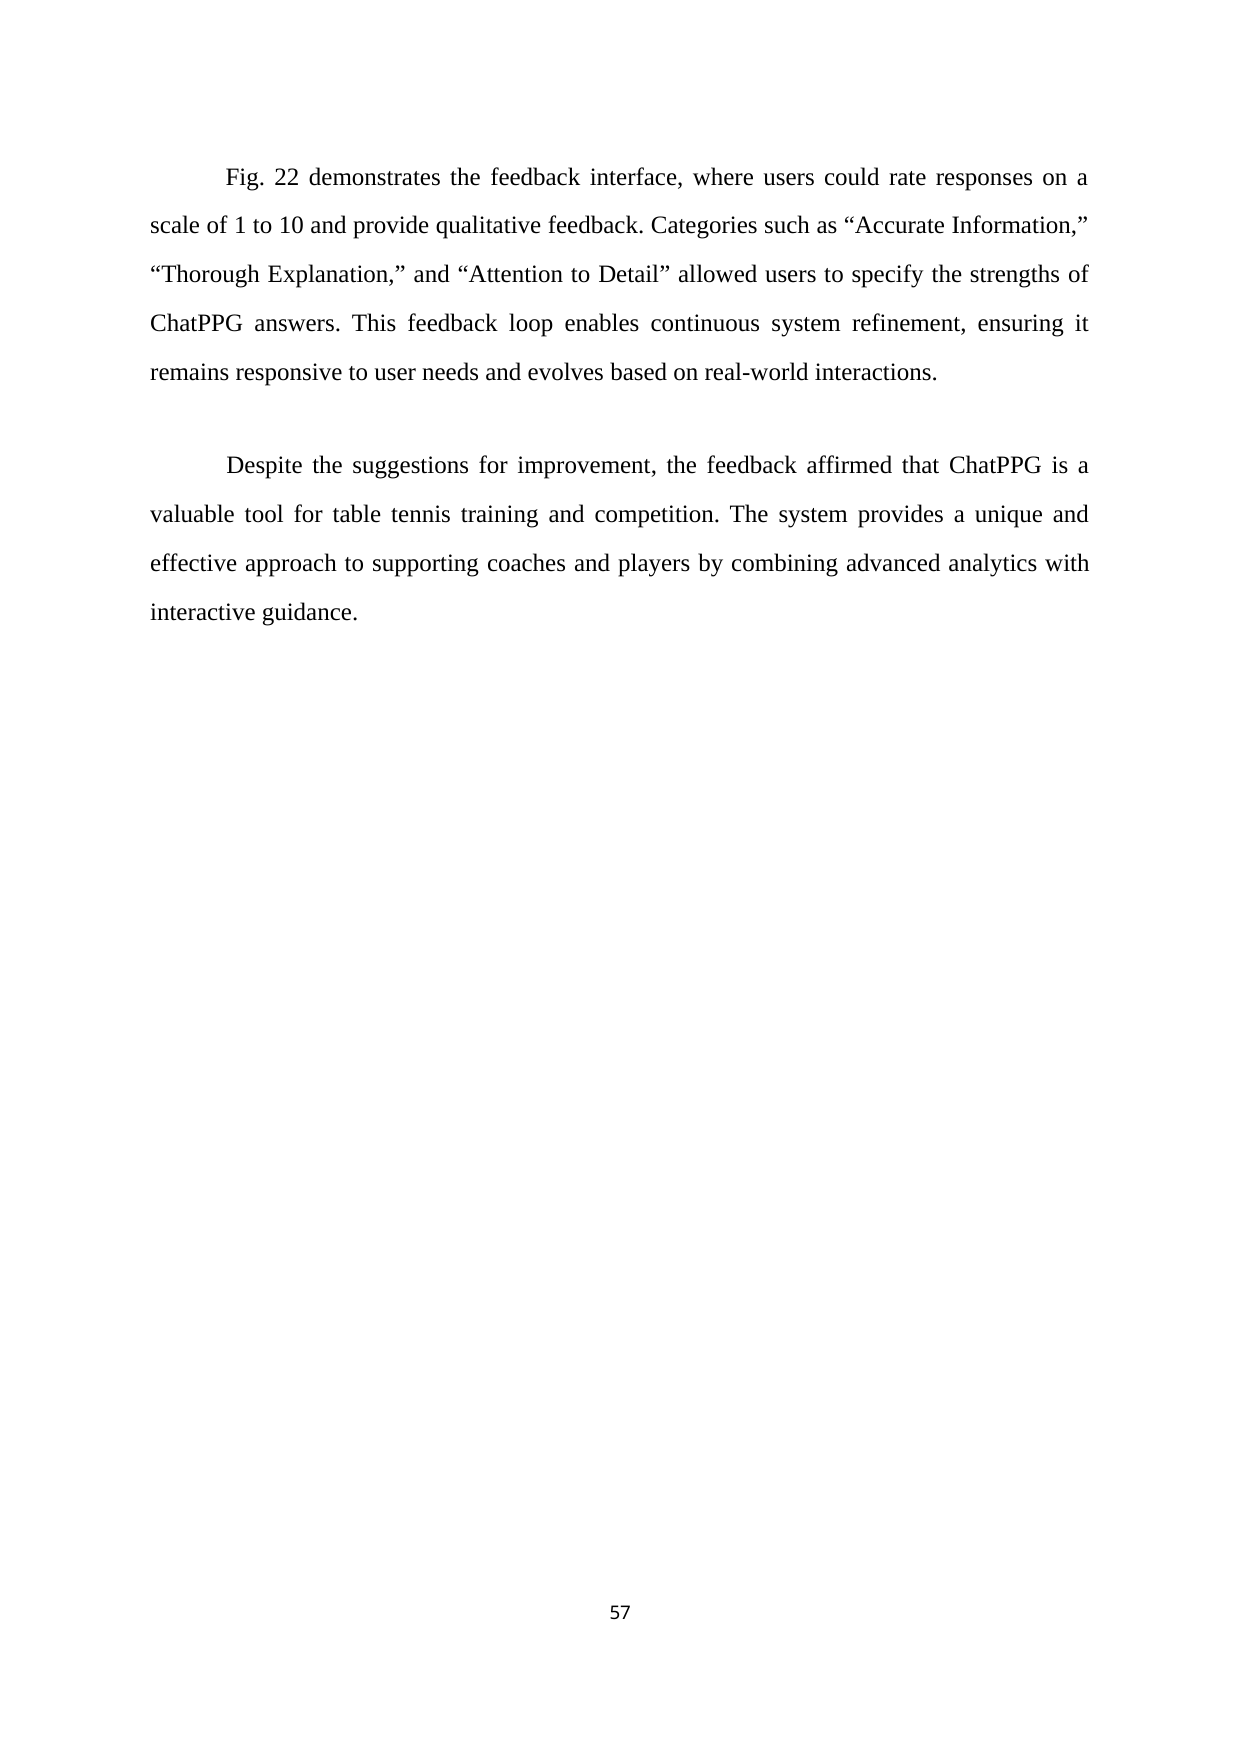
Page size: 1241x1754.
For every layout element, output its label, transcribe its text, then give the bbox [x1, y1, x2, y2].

text Fig. 22 demonstrates the feedback interface, where users could rate responses on a scale of 1 to 10 and provide qualitative feedback. Categories such as “Accurate Information,” “Thorough Explanation,” and “Attention to Detail” allowed users to specify the strengths of ChatPPG answers. This feedback loop enables continuous system refinement, ensuring it remains responsive to user needs and evolves based on real-world interactions. [150, 160, 1090, 387]
text Despite the suggestions for improvement, the feedback affirmed that ChatPPG is a valuable tool for table tennis training and competition. The system provides a unique and effective approach to supporting coaches and players by combining advanced analytics with interactive guidance. [150, 448, 1090, 627]
